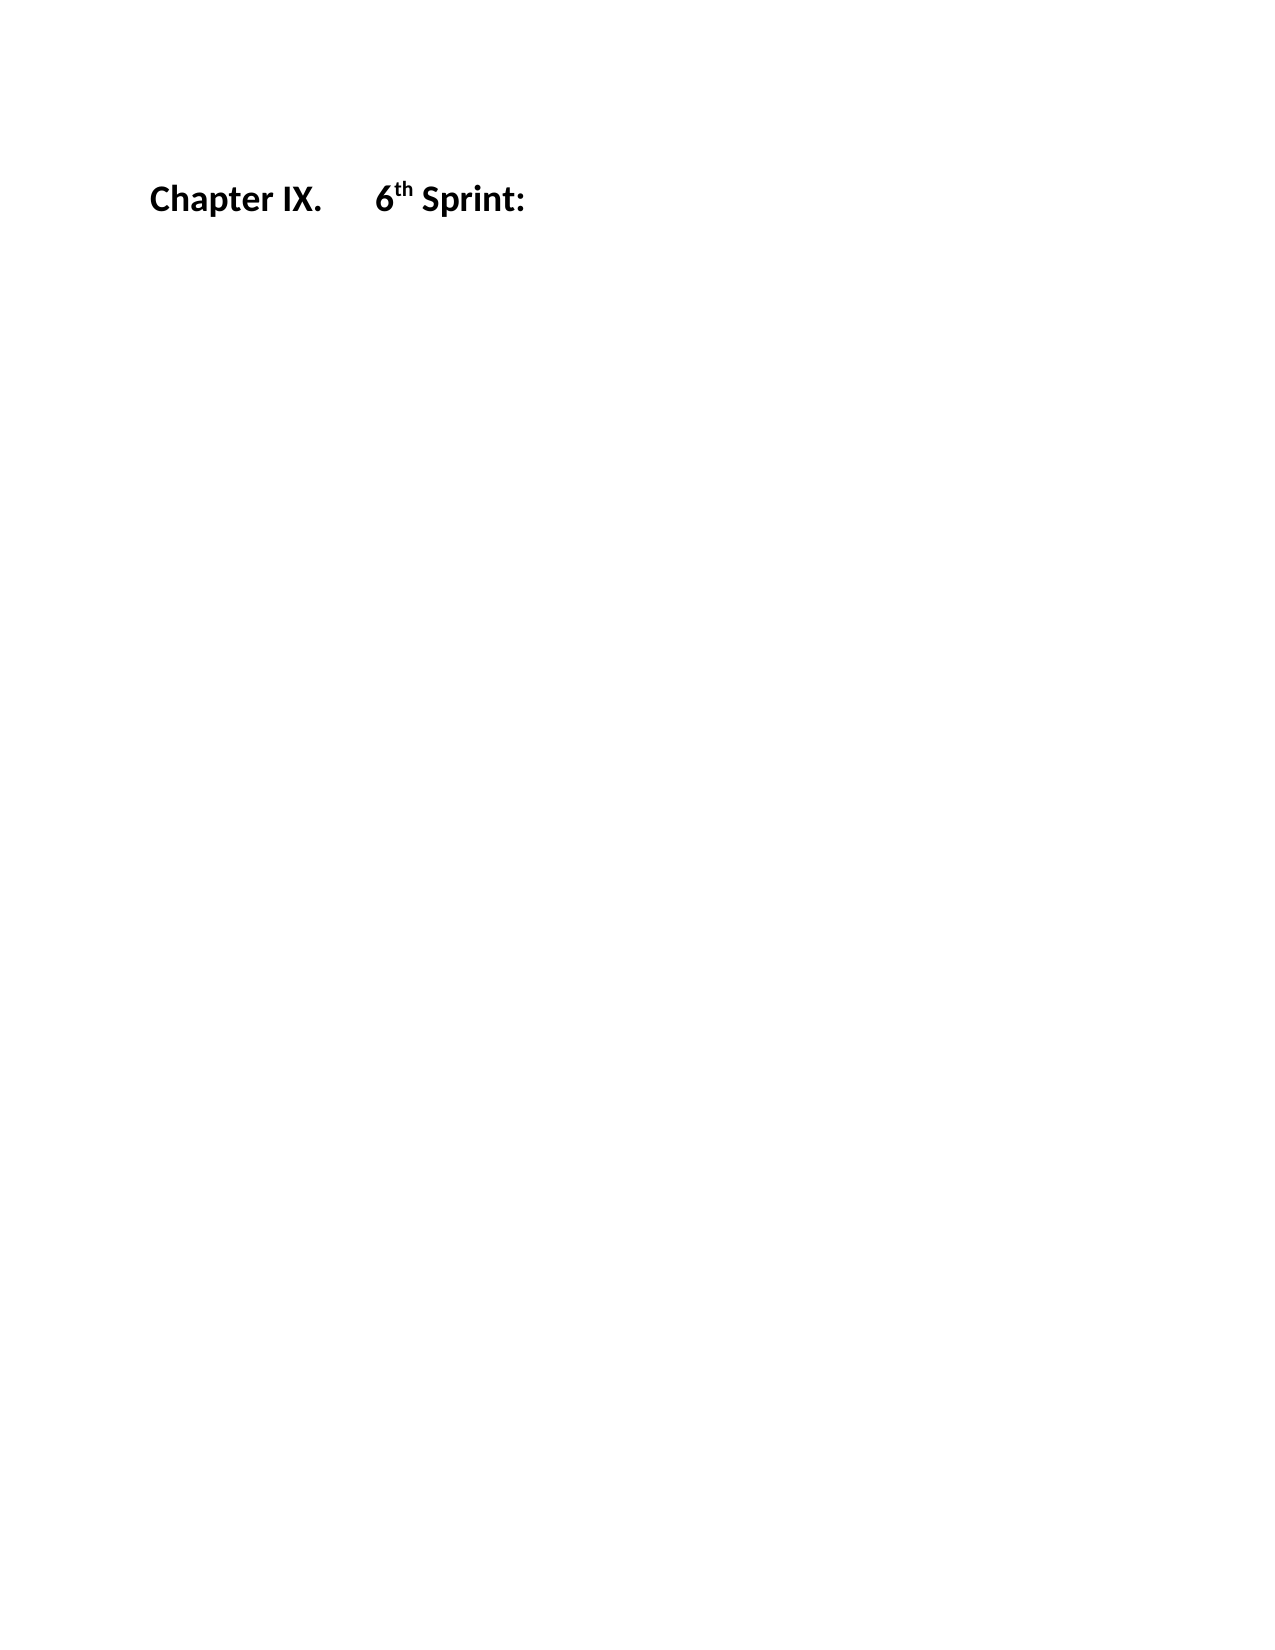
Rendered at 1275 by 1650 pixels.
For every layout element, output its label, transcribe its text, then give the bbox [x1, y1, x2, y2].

text 6th Sprint: [150, 175, 1125, 221]
